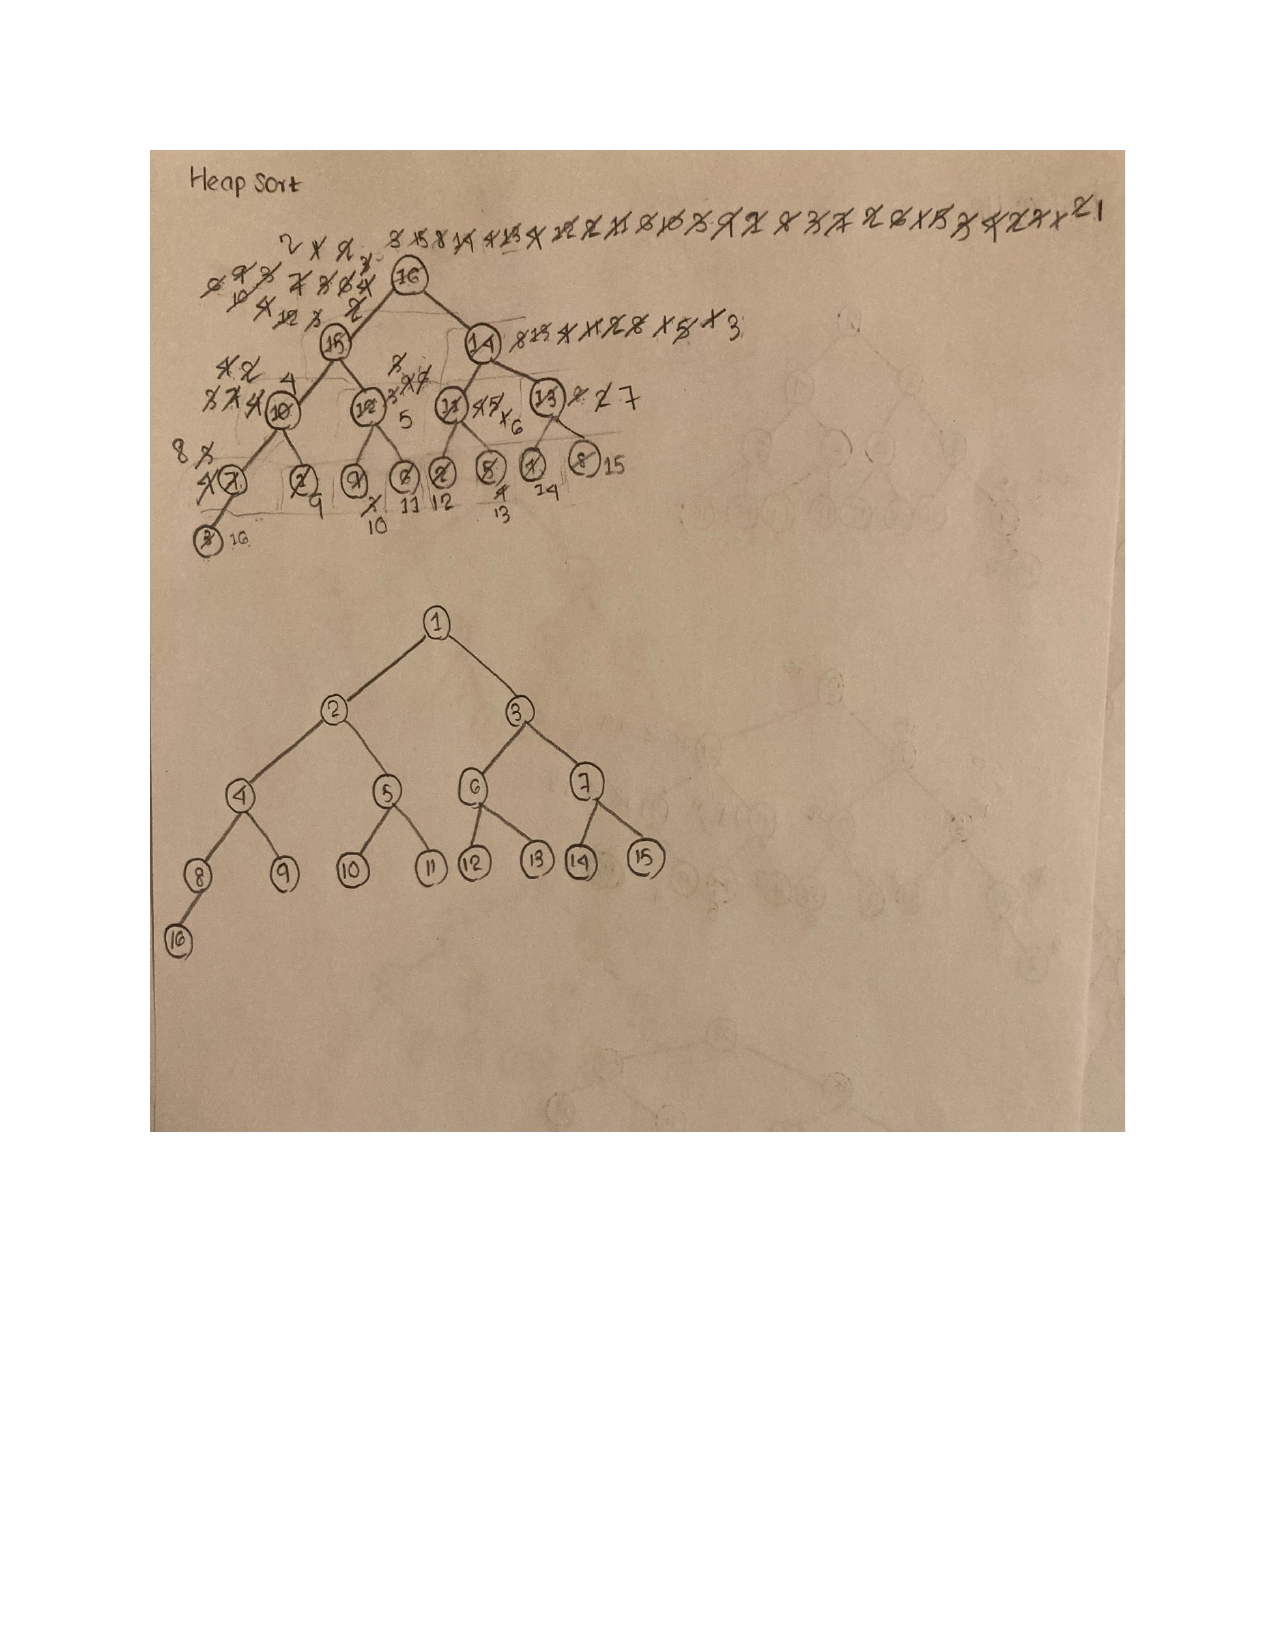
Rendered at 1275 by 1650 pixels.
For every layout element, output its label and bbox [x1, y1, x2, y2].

picture [150, 150, 1125, 1132]
